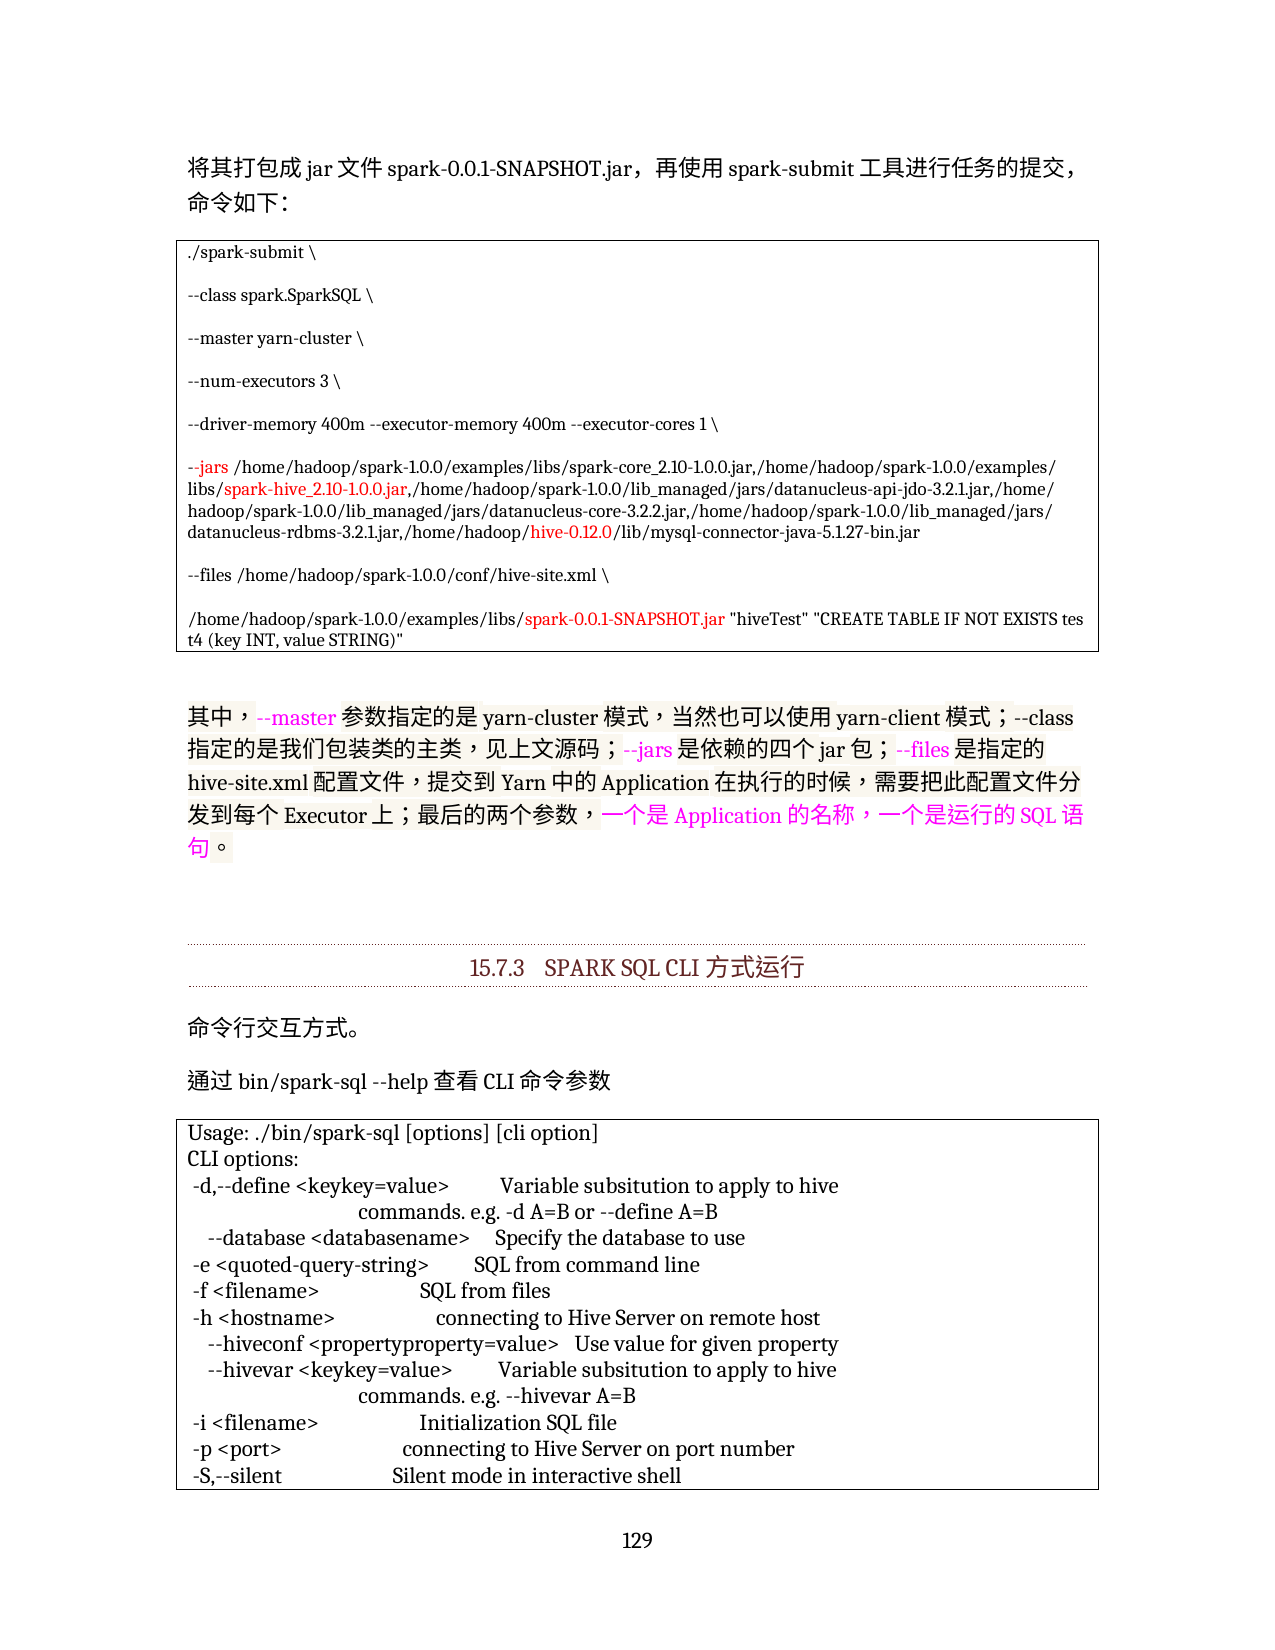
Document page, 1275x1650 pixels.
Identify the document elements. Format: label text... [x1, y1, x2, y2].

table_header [177, 1120, 1098, 1489]
text 其中，--master参数指定的是yarn-cluster模式，当然也可以使用yarn-client模式；--class指定的是我们包装类的主类，见上文源码；--jars是依赖的四个jar包；--files是指定的hive-site.xml配置文件，提交到Yarn中的Application在执行的时候，需要把此配置文件分发到每个Executor上；最后的两个参数，一个是Application的名称，一个是运行的SQL语句。 [187, 701, 1087, 863]
text 将其打包成jar文件spark-0.0.1-SNAPSHOT.jar，再使用spark-submit工具进行任务的提交，命令如下： [187, 150, 1087, 218]
subtitle Spark SQL CLI 方式运行 [187, 944, 1087, 987]
text 通过bin/spark-sql --help查看CLI命令参数 [187, 1065, 1087, 1096]
table_header ./spark-submit \ --class spark.SparkSQL \ --master yarn-cluster \ --num-executors 3 \ --driver-memory 400m --executor-memory 400m --executor-cores 1 \ --jars /home/hadoop/spark-1.0.0/examples/libs/spark-core_2.10-1.0.0.jar,/home/hadoop/spark-1.0.0/examples/libs/spark-hive_2.10-1.0.0.jar,/home/hadoop/spark-1.0.0/lib_managed/jars/datanucleus-api-jdo-3.2.1.jar,/home/hadoop/spark-1.0.0/lib_managed/jars/datanucleus-core-3.2.2.jar,/home/hadoop/spark-1.0.0/lib_managed/jars/datanucleus-rdbms-3.2.1.jar,/home/hadoop/hive-0.12.0/lib/mysql-connector-java-5.1.27-bin.jar --files /home/hadoop/spark-1.0.0/conf/hive-site.xml \ /home/hadoop/spark-1.0.0/examples/libs/spark-0.0.1-SNAPSHOT.jar "hiveTest" "CREATE TABLE IF NOT EXISTS test4 (key INT, value STRING)" [177, 241, 1098, 651]
text 命令行交互方式。 [187, 1009, 1087, 1043]
